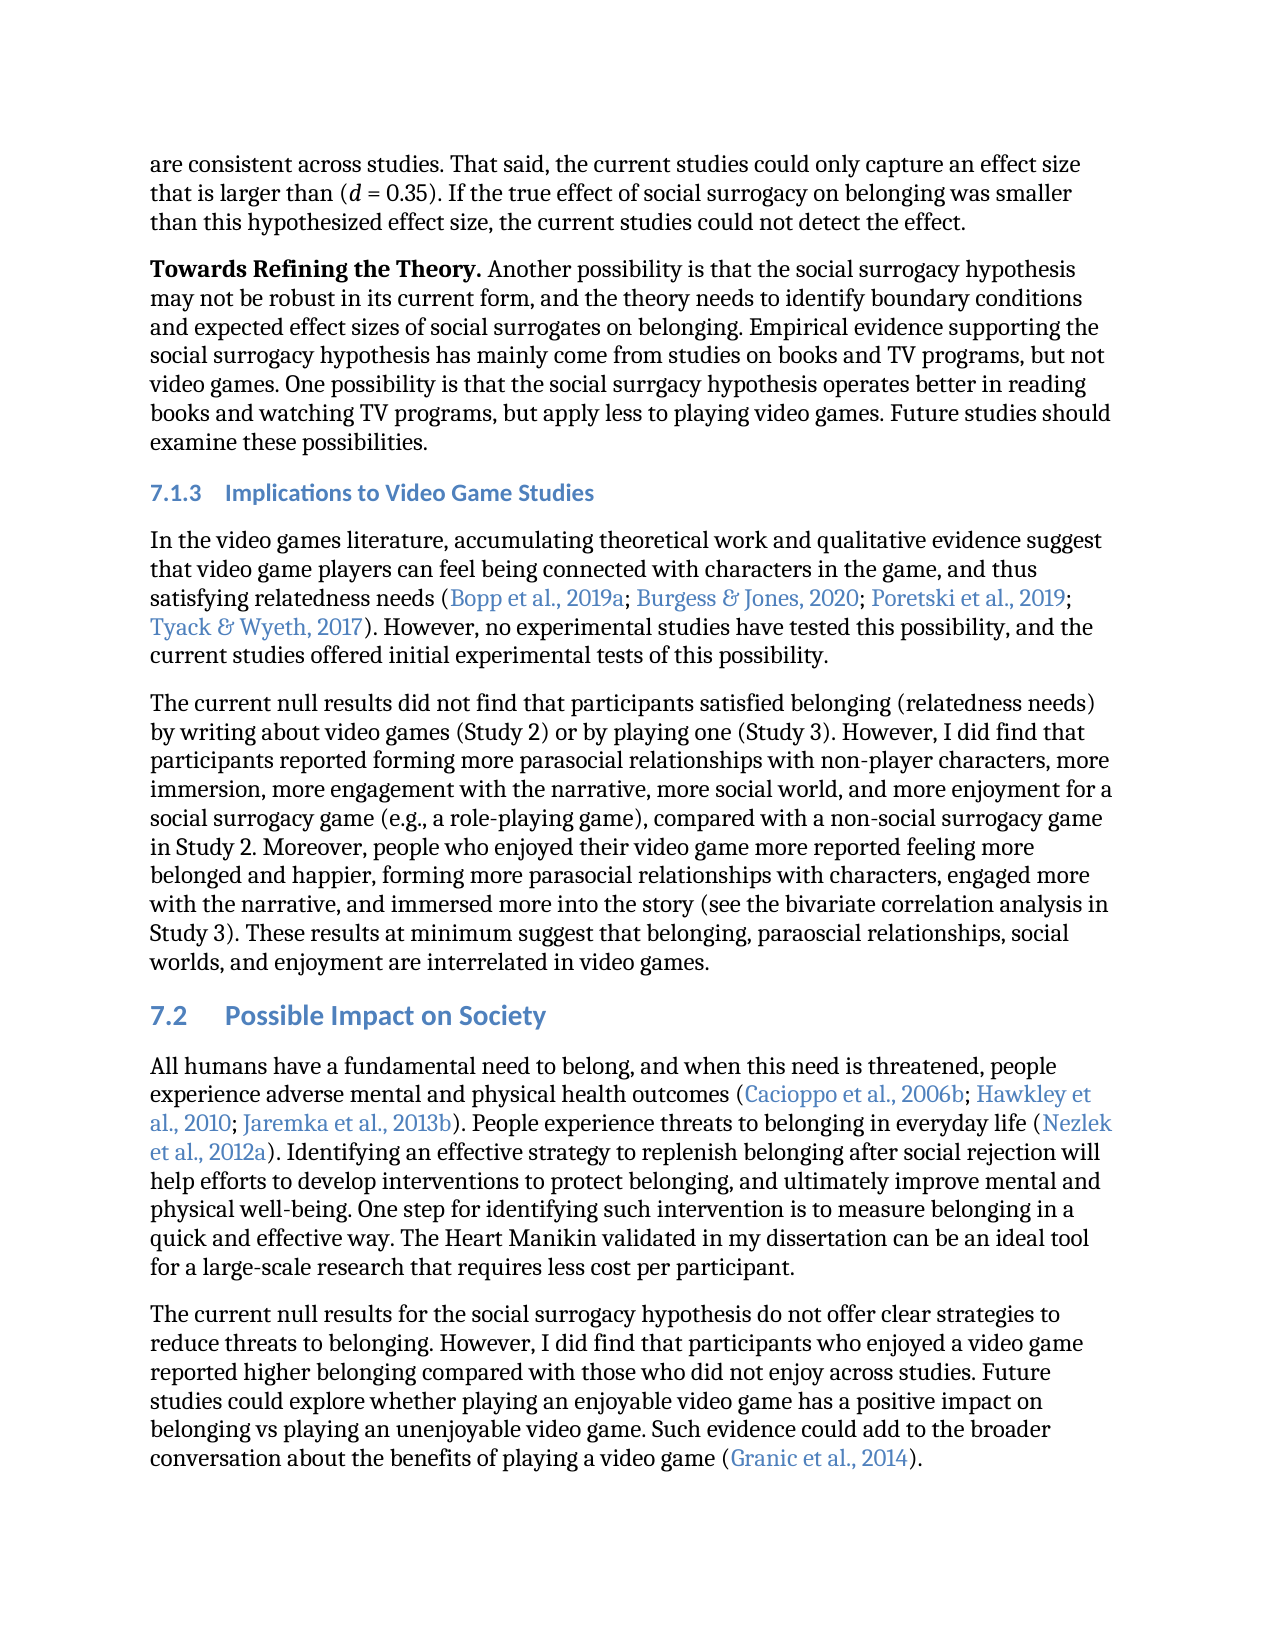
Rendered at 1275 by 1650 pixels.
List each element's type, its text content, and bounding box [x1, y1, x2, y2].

text Towards Refining the Theory. Another possibility is that the social surrogacy hypothesis may not be robust in its current form, and the theory needs to identify boundary conditions and expected effect sizes of social surrogates on belonging. Empirical evidence supporting the social surrogacy hypothesis has mainly come from studies on books and TV programs, but not video games. One possibility is that the social surrgacy hypothesis operates better in reading books and watching TV programs, but apply less to playing video games. Future studies should examine these possibilities. [150, 255, 1125, 456]
text In the video games literature, accumulating theoretical work and qualitative evidence suggest that video game players can feel being connected with characters in the game, and thus satisfying relatedness needs (Bopp et al., 2019a; Burgess & Jones, 2020; Poretski et al., 2019; Tyack & Wyeth, 2017). However, no experimental studies have tested this possibility, and the current studies offered initial experimental tests of this possibility. [150, 526, 1125, 670]
text The current null results for the social surrogacy hypothesis do not offer clear strategies to reduce threats to belonging. However, I did find that participants who enjoyed a video game reported higher belonging compared with those who did not enjoy across studies. Future studies could explore whether playing an enjoyable video game has a positive impact on belonging vs playing an unenjoyable video game. Such evidence could add to the broader conversation about the benefits of playing a video game (Granic et al., 2014). [150, 1300, 1125, 1473]
text All humans have a fundamental need to belong, and when this need is threatened, people experience adverse mental and physical health outcomes (Cacioppo et al., 2006b; Hawkley et al., 2010; Jaremka et al., 2013b). People experience threats to belonging in everyday life (Nezlek et al., 2012a). Identifying an effective strategy to replenish belonging after social rejection will help efforts to develop interventions to protect belonging, and ultimately improve mental and physical well-being. One step for identifying such intervention is to measure belonging in a quick and effective way. The Heart Manikin validated in my dissertation can be an ideal tool for a large-scale research that requires less cost per participant. [150, 1052, 1125, 1282]
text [150, 150, 1125, 236]
subtitle 7.1.3 Implications to Video Game Studies [150, 477, 1125, 508]
text The current null results did not find that participants satisfied belonging (relatedness needs) by writing about video games (Study 2) or by playing one (Study 3). However, I did find that participants reported forming more parasocial relationships with non-player characters, more immersion, more engagement with the narrative, more social world, and more enjoyment for a social surrogacy game (e.g., a role-playing game), compared with a non-social surrogacy game in Study 2. Moreover, people who enjoyed their video game more reported feeling more belonged and happier, forming more parasocial relationships with characters, engaged more with the narrative, and immersed more into the story (see the bivariate correlation analysis in Study 3). These results at minimum suggest that belonging, paraoscial relationships, social worlds, and enjoyment are interrelated in video games. [150, 689, 1125, 976]
subtitle 7.2 Possible Impact on Society [150, 997, 1125, 1033]
